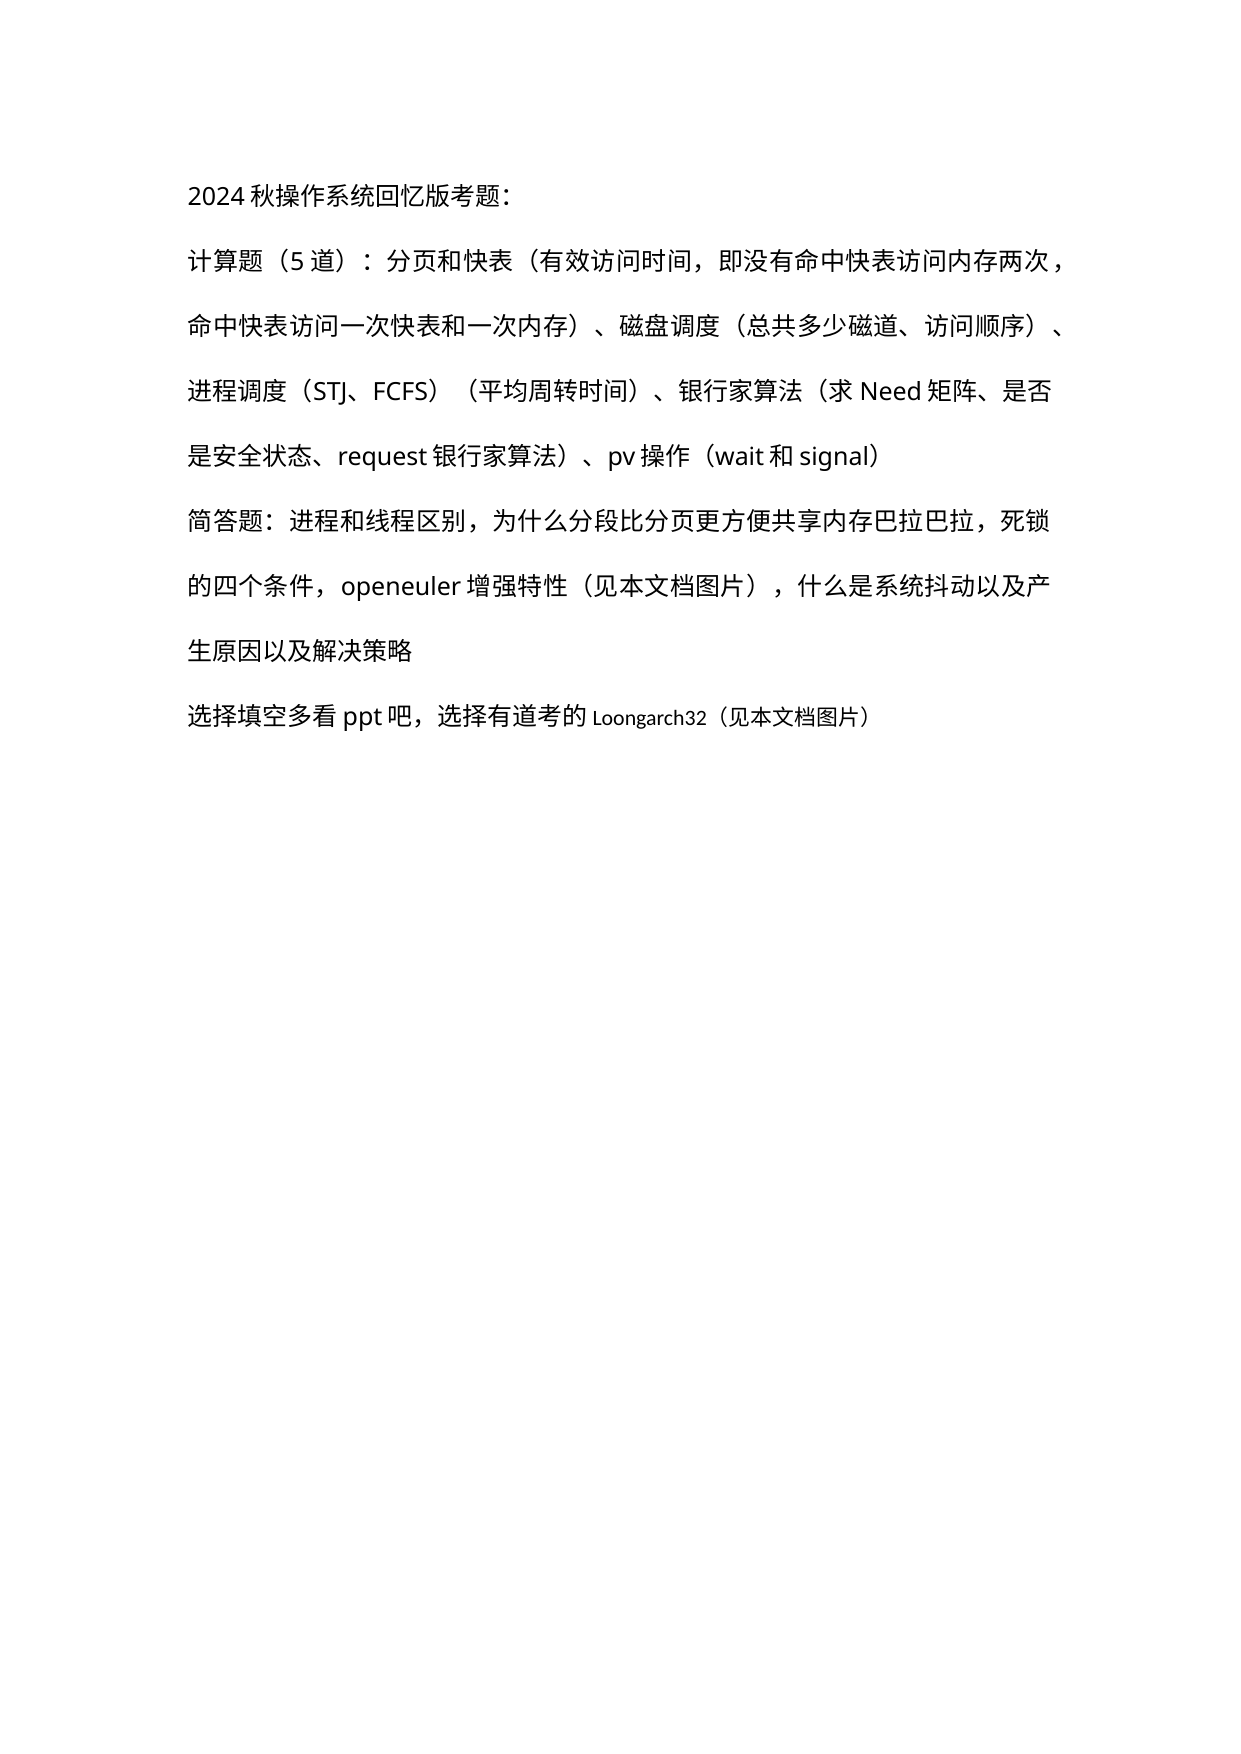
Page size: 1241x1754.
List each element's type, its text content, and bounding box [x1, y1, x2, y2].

text 计算题（5道）：分页和快表（有效访问时间，即没有命中快表访问内存两次，命中快表访问一次快表和一次内存）、磁盘调度（总共多少磁道、访问顺序）、进程调度（STJ、FCFS）（平均周转时间）、银行家算法（求Need矩阵、是否是安全状态、request银行家算法）、pv操作（wait和signal） 简答题：进程和线程区别，为什么分段比分页更方便共享内存巴拉巴拉，死锁的四个条件，openeuler增强特性（见本文档图片），什么是系统抖动以及产生原因以及解决策略 选择填空多看ppt吧，选择有道考的Loongarch32（见本文档图片） [187, 227, 1053, 747]
text 2024秋操作系统回忆版考题： [187, 162, 1053, 227]
